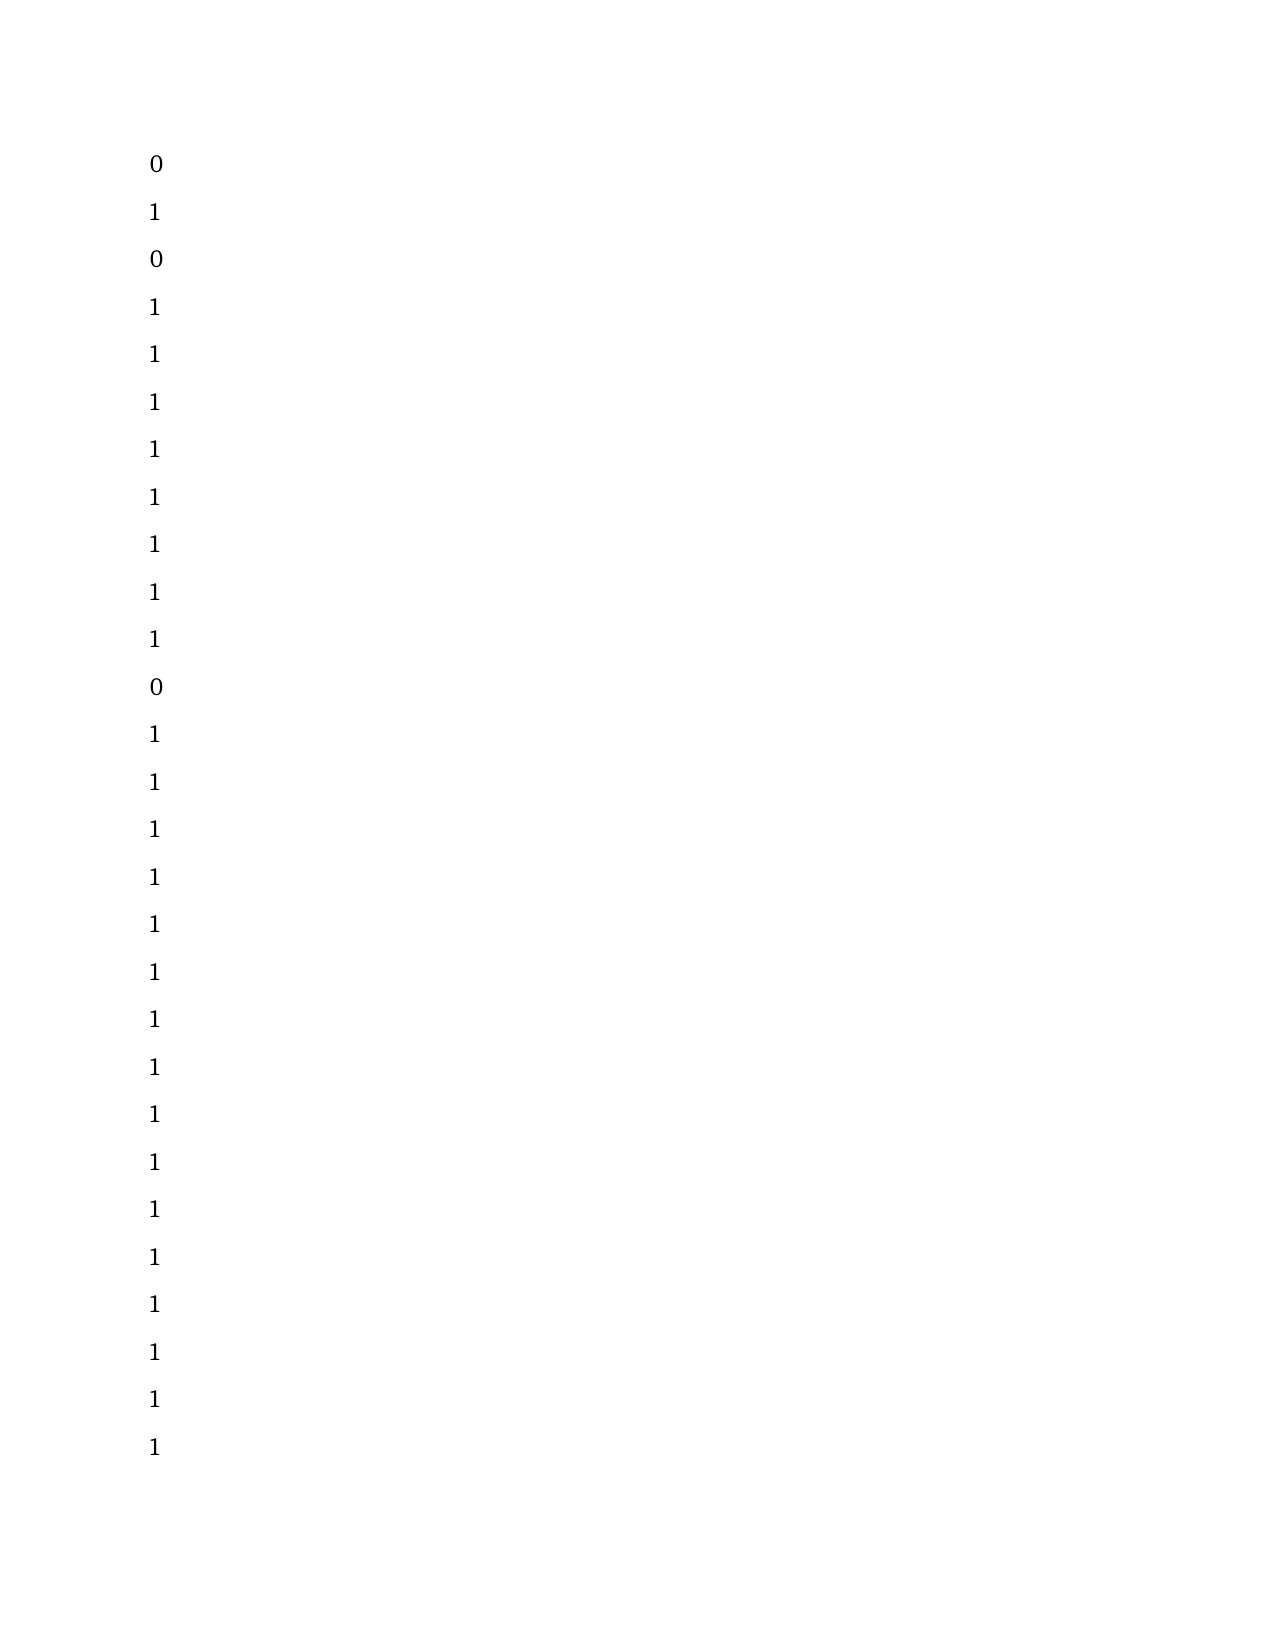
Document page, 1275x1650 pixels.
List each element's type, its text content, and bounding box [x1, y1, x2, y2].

text 0 [150, 672, 1125, 701]
text 1 [150, 435, 1125, 464]
text 1 [150, 530, 1125, 559]
text 1 [150, 577, 1125, 606]
text 1 [150, 1432, 1125, 1461]
text 1 [150, 910, 1125, 939]
text 1 [150, 387, 1125, 416]
text 1 [150, 292, 1125, 321]
text 1 [150, 1385, 1125, 1414]
text 1 [150, 482, 1125, 511]
text 1 [150, 1147, 1125, 1176]
text 1 [150, 1052, 1125, 1081]
text 0 [150, 150, 1125, 179]
text 1 [150, 340, 1125, 369]
text 1 [150, 720, 1125, 749]
text 1 [150, 1005, 1125, 1034]
text 1 [150, 1100, 1125, 1129]
text 1 [150, 197, 1125, 226]
text 1 [150, 1195, 1125, 1224]
text 1 [150, 1337, 1125, 1366]
text 1 [150, 767, 1125, 796]
text 0 [150, 245, 1125, 274]
text 1 [150, 1290, 1125, 1319]
text 1 [150, 957, 1125, 986]
text 1 [150, 625, 1125, 654]
text 1 [150, 1242, 1125, 1271]
text 1 [150, 815, 1125, 844]
text 1 [150, 862, 1125, 891]
